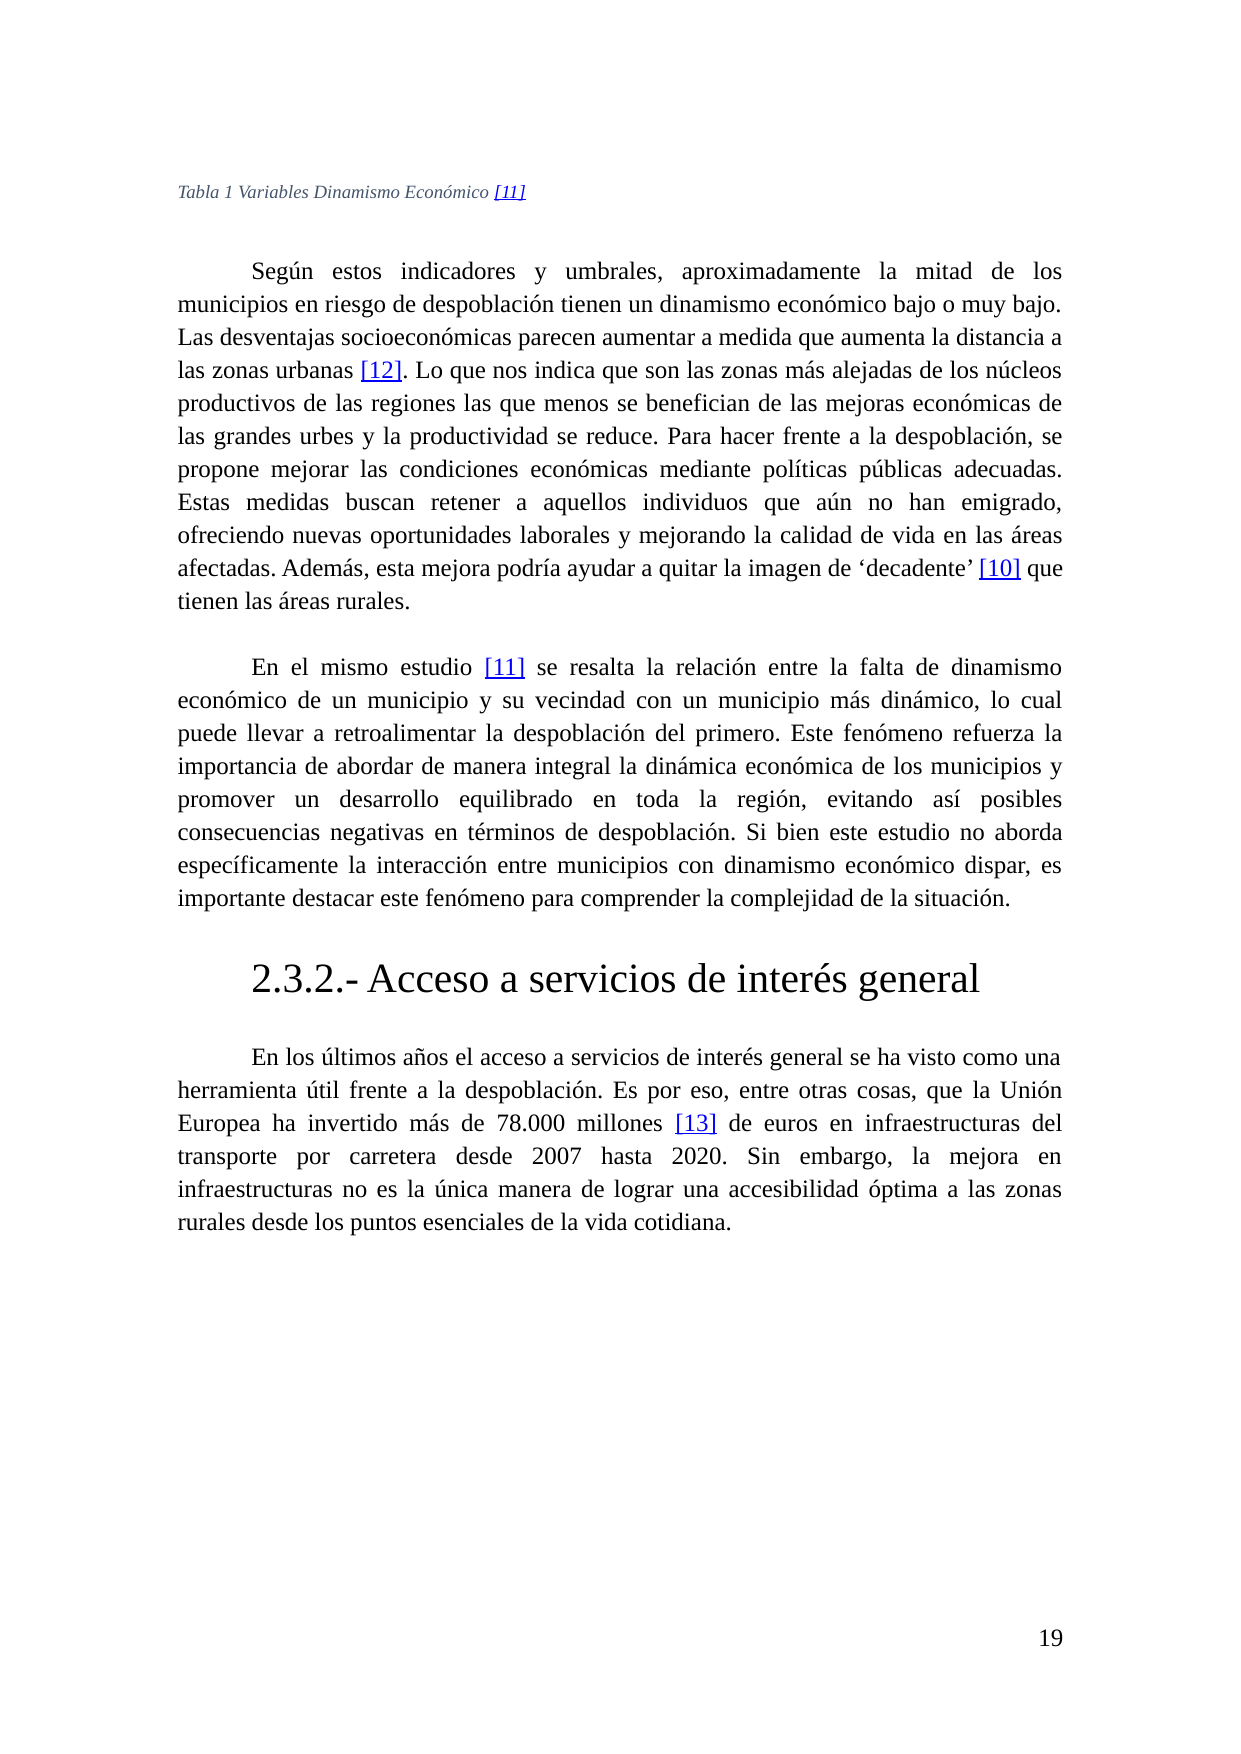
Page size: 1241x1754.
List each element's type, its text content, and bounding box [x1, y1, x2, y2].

text Tabla 1 Variables Dinamismo Económico [11] [177, 181, 1063, 202]
text En el mismo estudio [11] se resalta la relación entre la falta de dinamismo económico de un municipio y su vecindad con un municipio más dinámico, lo cual puede llevar a retroalimentar la despoblación del primero. Este fenómeno refuerza la importancia de abordar de manera integral la dinámica económica de los municipios y promover un desarrollo equilibrado en toda la región, evitando así posibles consecuencias negativas en términos de despoblación. Si bien este estudio no aborda específicamente la interacción entre municipios con dinamismo económico dispar, es importante destacar este fenómeno para comprender la complejidad de la situación. [177, 652, 1063, 912]
text En los últimos años el acceso a servicios de interés general se ha visto como una herramienta útil frente a la despoblación. Es por eso, entre otras cosas, que la Unión Europea ha invertido más de 78.000 millones [13] de euros en infraestructuras del transporte por carretera desde 2007 hasta 2020. Sin embargo, la mejora en infraestructuras no es la única manera de lograr una accesibilidad óptima a las zonas rurales desde los puntos esenciales de la vida cotidiana. [177, 1042, 1063, 1236]
text Según estos indicadores y umbrales, aproximadamente la mitad de los municipios en riesgo de despoblación tienen un dinamismo económico bajo o muy bajo. Las desventajas socioeconómicas parecen aumentar a medida que aumenta la distancia a las zonas urbanas [12]. Lo que nos indica que son las zonas más alejadas de los núcleos productivos de las regiones las que menos se benefician de las mejoras económicas de las grandes urbes y la productividad se reduce. Para hacer frente a la despoblación, se propone mejorar las condiciones económicas mediante políticas públicas adecuadas. Estas medidas buscan retener a aquellos individuos que aún no han emigrado, ofreciendo nuevas oportunidades laborales y mejorando la calidad de vida en las áreas afectadas. Además, esta mejora podría ayudar a quitar la imagen de ‘decadente’ [10] que tienen las áreas rurales. [177, 256, 1063, 615]
subtitle 2.3.2.- Acceso a servicios de interés general [177, 954, 1063, 1002]
